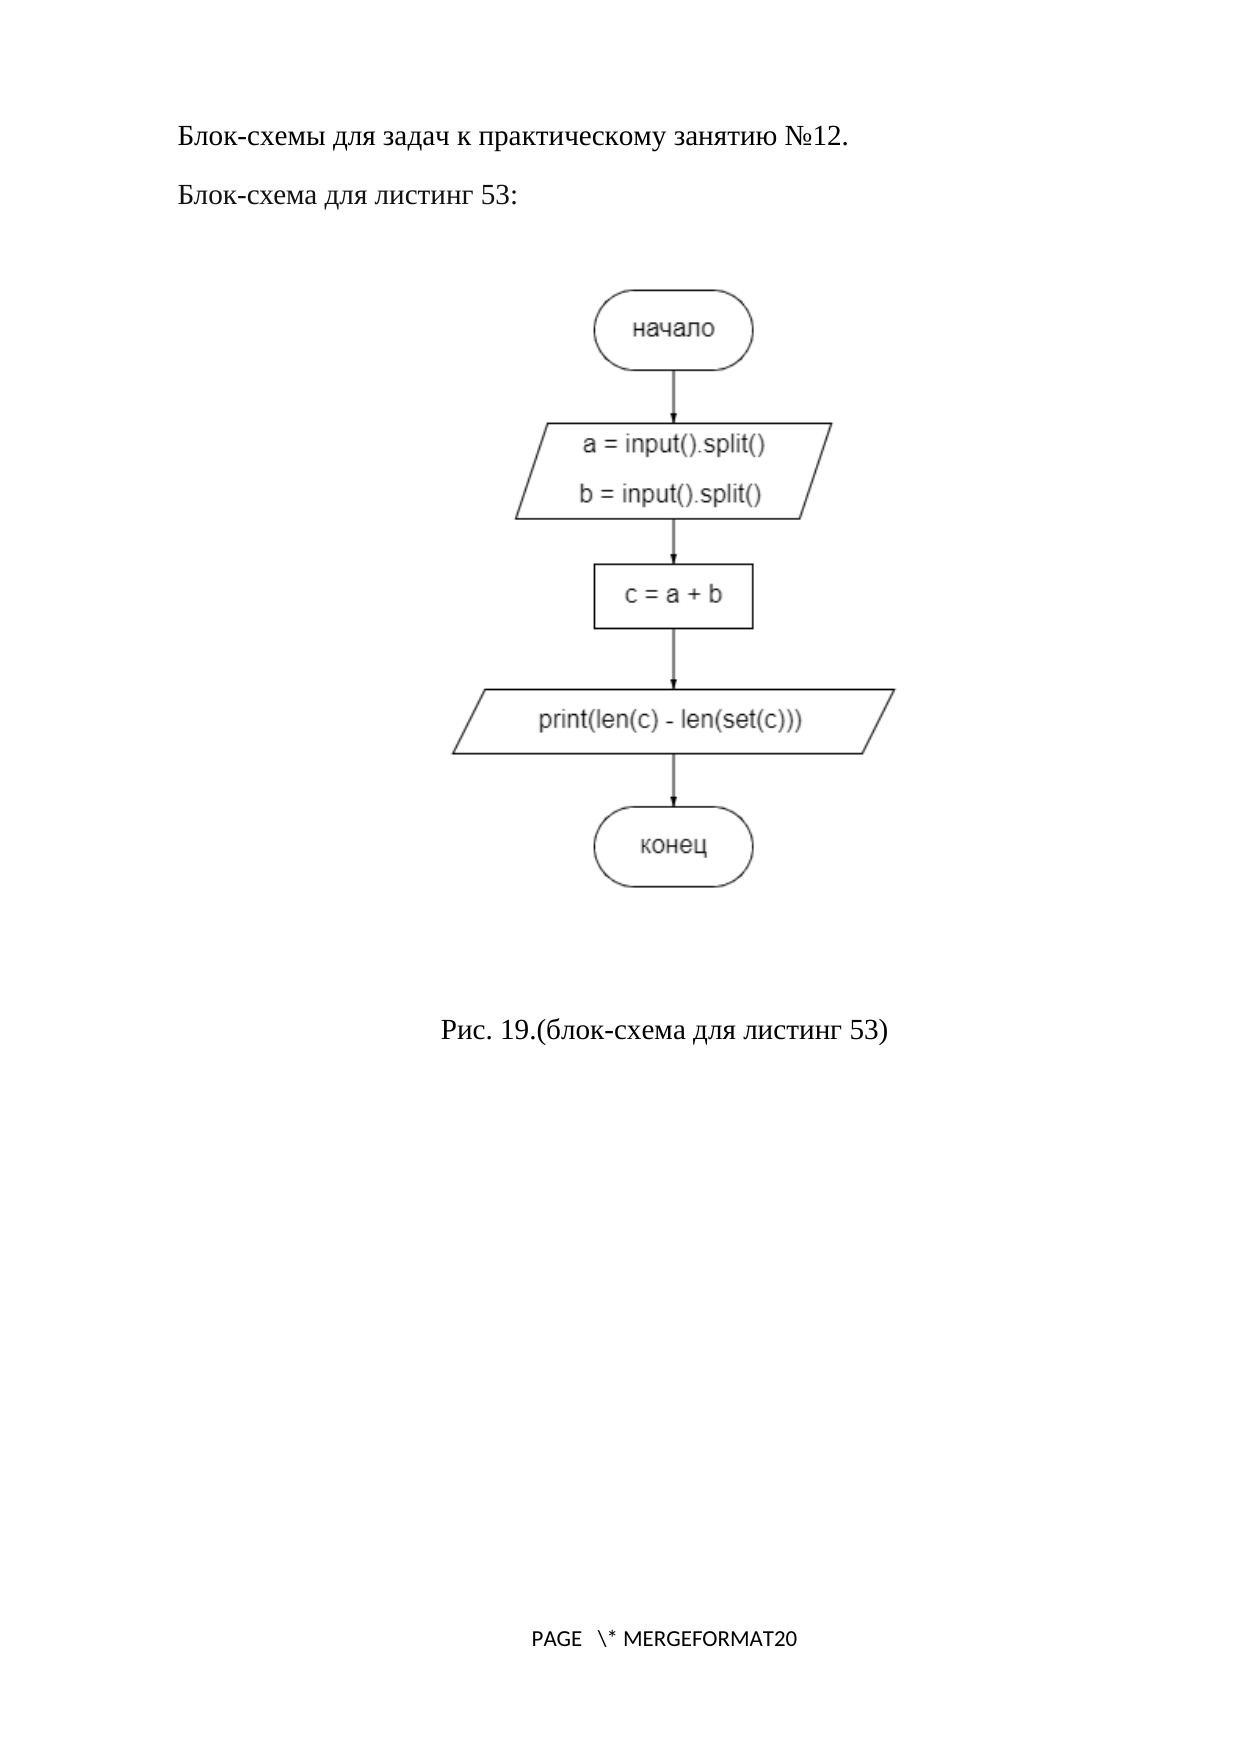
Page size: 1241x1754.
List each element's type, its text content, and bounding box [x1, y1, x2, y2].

picture [341, 211, 988, 988]
text Рис. 19.(блок-схема для листинг 53) [177, 1012, 1152, 1046]
text Блок-схема для листинг 53: [177, 177, 1152, 211]
text Блок-схемы для задач к практическому занятию №12. [177, 118, 1152, 152]
